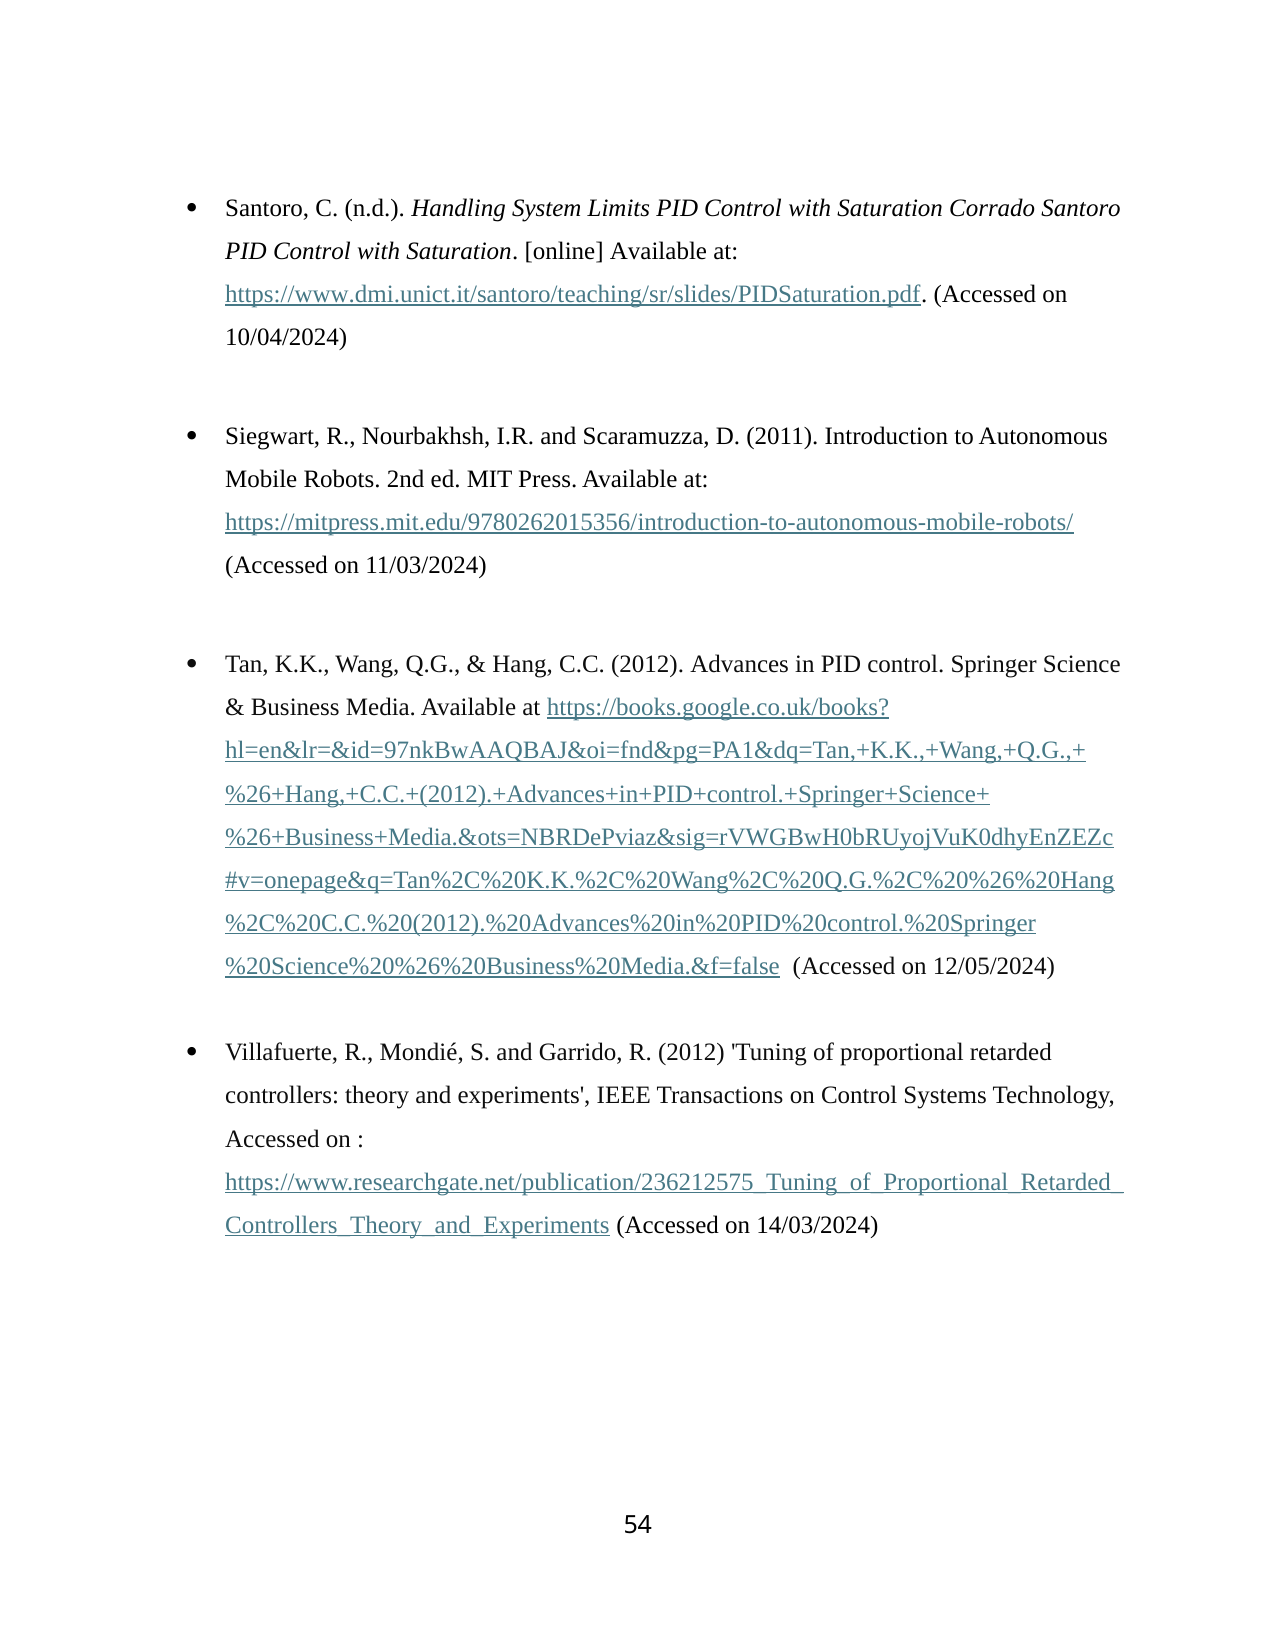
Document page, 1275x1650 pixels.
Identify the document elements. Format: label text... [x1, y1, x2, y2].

list Tan, K.K., Wang, Q.G., & Hang, C.C. (2012). Advances in PID control. Springer Science & Business Media. Available at https://books.google.co.uk/books?hl=en&lr=&id=97nkBwAAQBAJ&oi=fnd&pg=PA1&dq=Tan,+K.K.,+Wang,+Q.G.,+%26+Hang,+C.C.+(2012).+Advances+in+PID+control.+Springer+Science+%26+Business+Media.&ots=NBRDePviaz&sig=rVWGBwH0bRUyojVuK0dhyEnZEZc#v=onepage&q=Tan%2C%20K.K.%2C%20Wang%2C%20Q.G.%2C%20%26%20Hang%2C%20C.C.%20(2012).%20Advances%20in%20PID%20control.%20Springer%20Science%20%26%20Business%20Media.&f=false (Accessed on 12/05/2024) [187, 649, 1125, 980]
list Villafuerte, R., Mondié, S. and Garrido, R. (2012) 'Tuning of proportional retarded controllers: theory and experiments', IEEE Transactions on Control Systems Technology, Accessed on : https://www.researchgate.net/publication/236212575_Tuning_of_Proportional_Retarded_Controllers_Theory_and_Experiments (Accessed on 14/03/2024) [187, 1037, 1125, 1239]
list Siegwart, R., Nourbakhsh, I.R. and Scaramuzza, D. (2011). Introduction to Autonomous Mobile Robots. 2nd ed. MIT Press. Available at: https://mitpress.mit.edu/9780262015356/introduction-to-autonomous-mobile-robots/ (Accessed on 11/03/2024) [187, 421, 1125, 579]
list ‌Santoro, C. (n.d.). Handling System Limits PID Control with Saturation Corrado Santoro PID Control with Saturation. [online] Available at: https://www.dmi.unict.it/santoro/teaching/sr/slides/PIDSaturation.pdf. (Accessed on 10/04/2024) [187, 193, 1125, 351]
